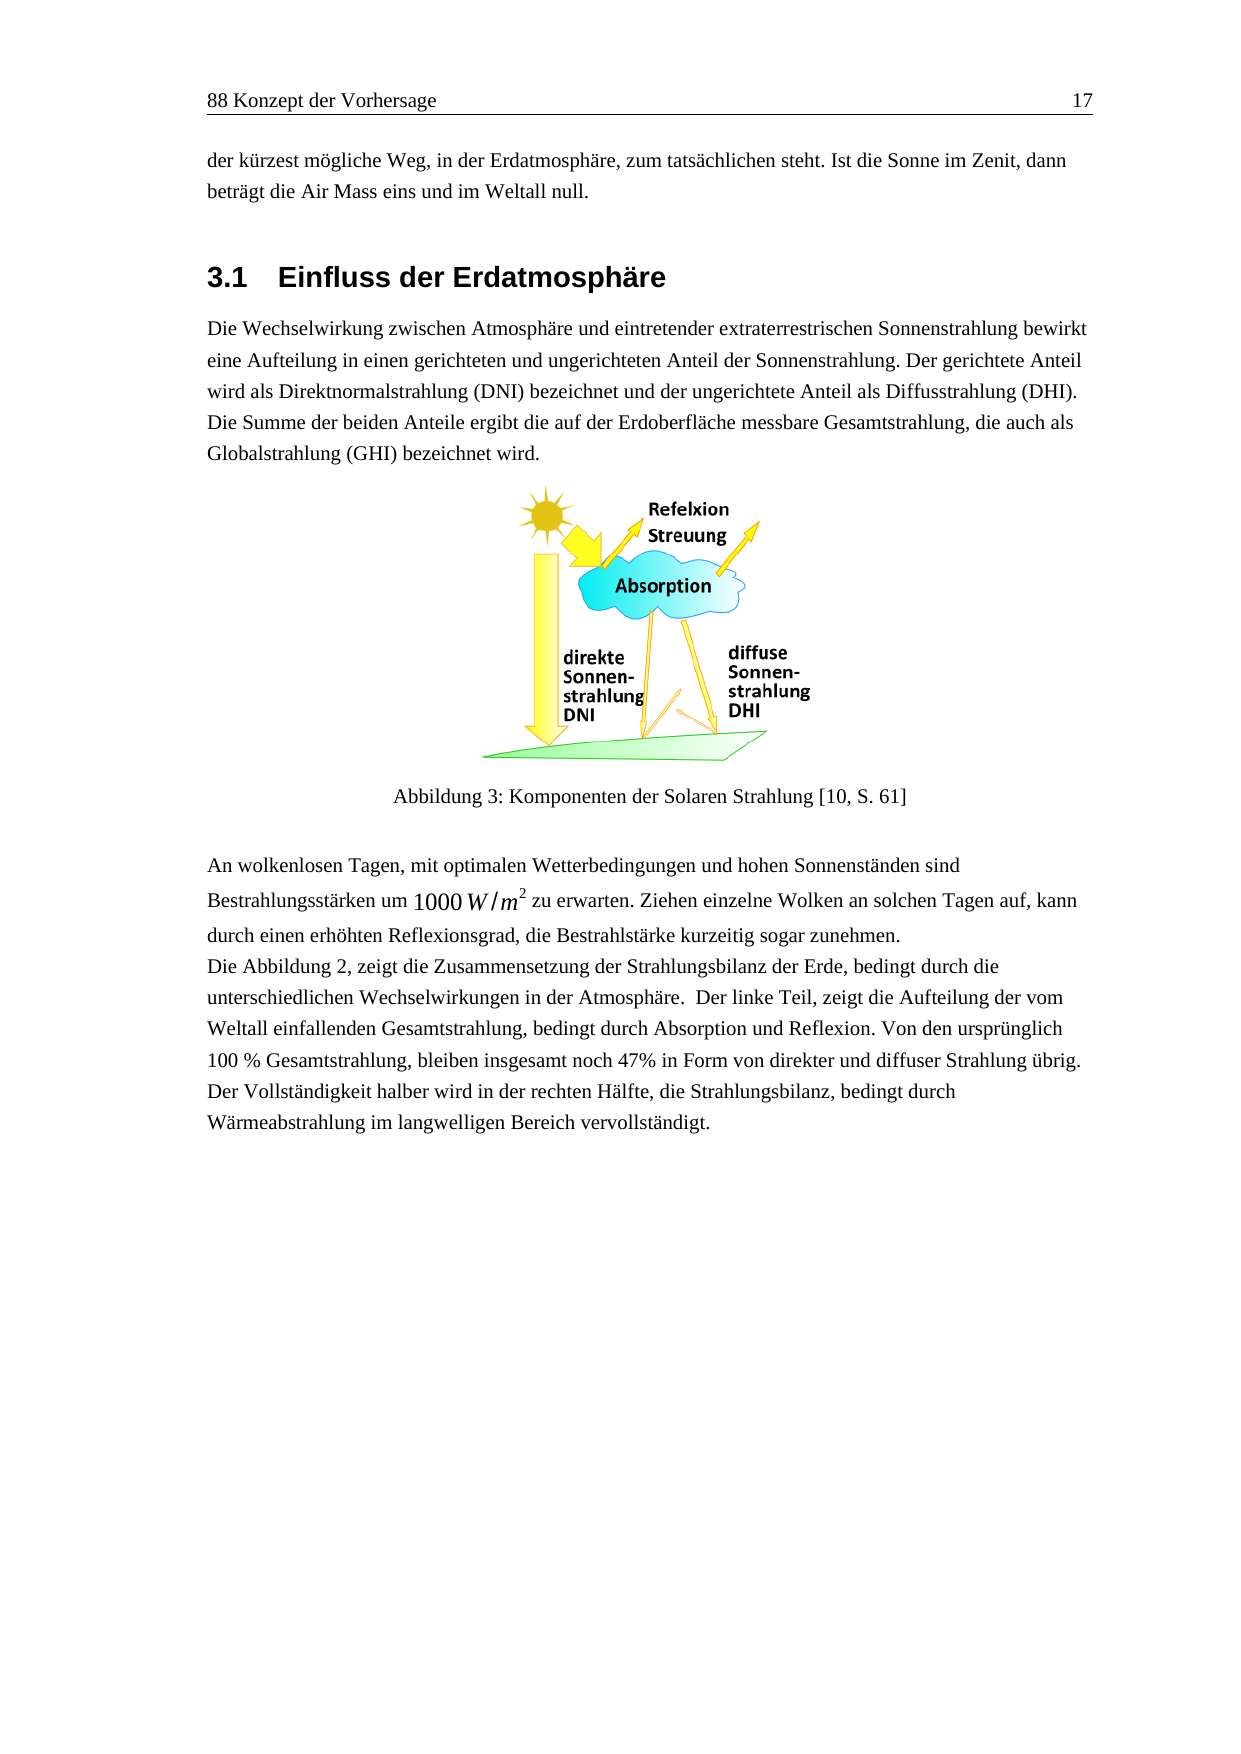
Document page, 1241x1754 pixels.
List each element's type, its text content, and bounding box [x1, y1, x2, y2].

picture [482, 485, 817, 765]
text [207, 148, 1093, 203]
text Abbildung 3: Komponenten der Solaren Strahlung [10, S. 61] [207, 784, 1093, 808]
text An wolkenlosen Tagen, mit optimalen Wetterbedingungen und hohen Sonnenständen sind Bestrahlungsstärken um zu erwarten. Ziehen einzelne Wolken an solchen Tagen auf, kann durch einen erhöhten Reflexionsgrad, die Bestrahlstärke kurzeitig sogar zunehmen. Die Abbildung 2, zeigt die Zusammensetzung der Strahlungsbilanz der Erde, bedingt durch die unterschiedlichen Wechselwirkungen in der Atmosphäre. Der linke Teil, zeigt die Aufteilung der vom Weltall einfallenden Gesamtstrahlung, bedingt durch Absorption und Reflexion. Von den ursprünglich 100 % Gesamtstrahlung, bleiben insgesamt noch 47% in Form von direkter und diffuser Strahlung übrig. Der Vollständigkeit halber wird in der rechten Hälfte, die Strahlungsbilanz, bedingt durch Wärmeabstrahlung im langwelligen Bereich vervollständigt. [207, 853, 1093, 1134]
subtitle Einfluss der Erdatmosphäre [207, 260, 1093, 294]
text Die Wechselwirkung zwischen Atmosphäre und eintretender extraterrestrischen Sonnenstrahlung bewirkt eine Aufteilung in einen gerichteten und ungerichteten Anteil der Sonnenstrahlung. Der gerichtete Anteil wird als Direktnormalstrahlung (DNI) bezeichnet und der ungerichtete Anteil als Diffusstrahlung (DHI). Die Summe der beiden Anteile ergibt die auf der Erdoberfläche messbare Gesamtstrahlung, die auch als Globalstrahlung (GHI) bezeichnet wird. [207, 316, 1093, 465]
